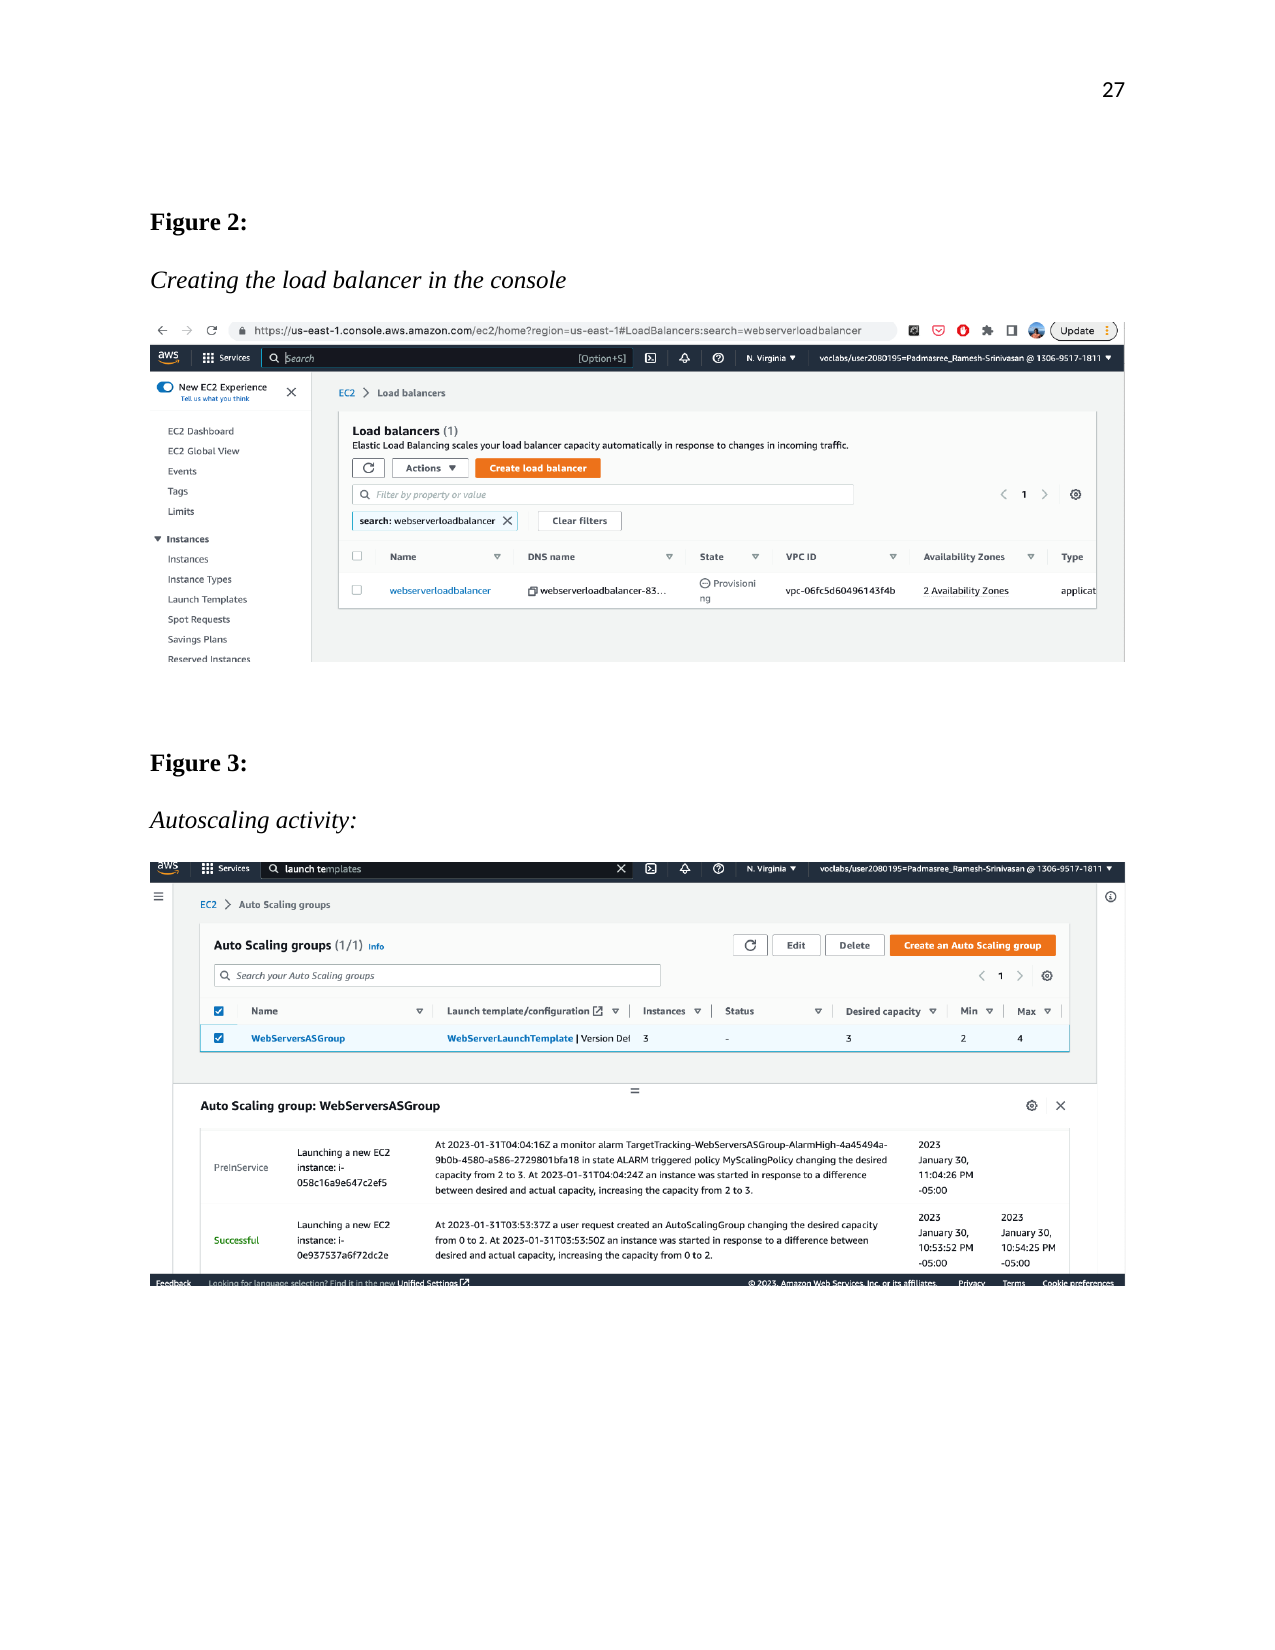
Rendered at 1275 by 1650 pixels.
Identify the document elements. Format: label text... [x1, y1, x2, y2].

text Figure 2: [150, 207, 1125, 236]
text Creating the load balancer in the console [150, 265, 1125, 294]
picture [150, 322, 1125, 662]
text Autoscaling activity: [150, 805, 1125, 834]
picture [150, 862, 1125, 1286]
text Figure 3: [150, 748, 1125, 776]
